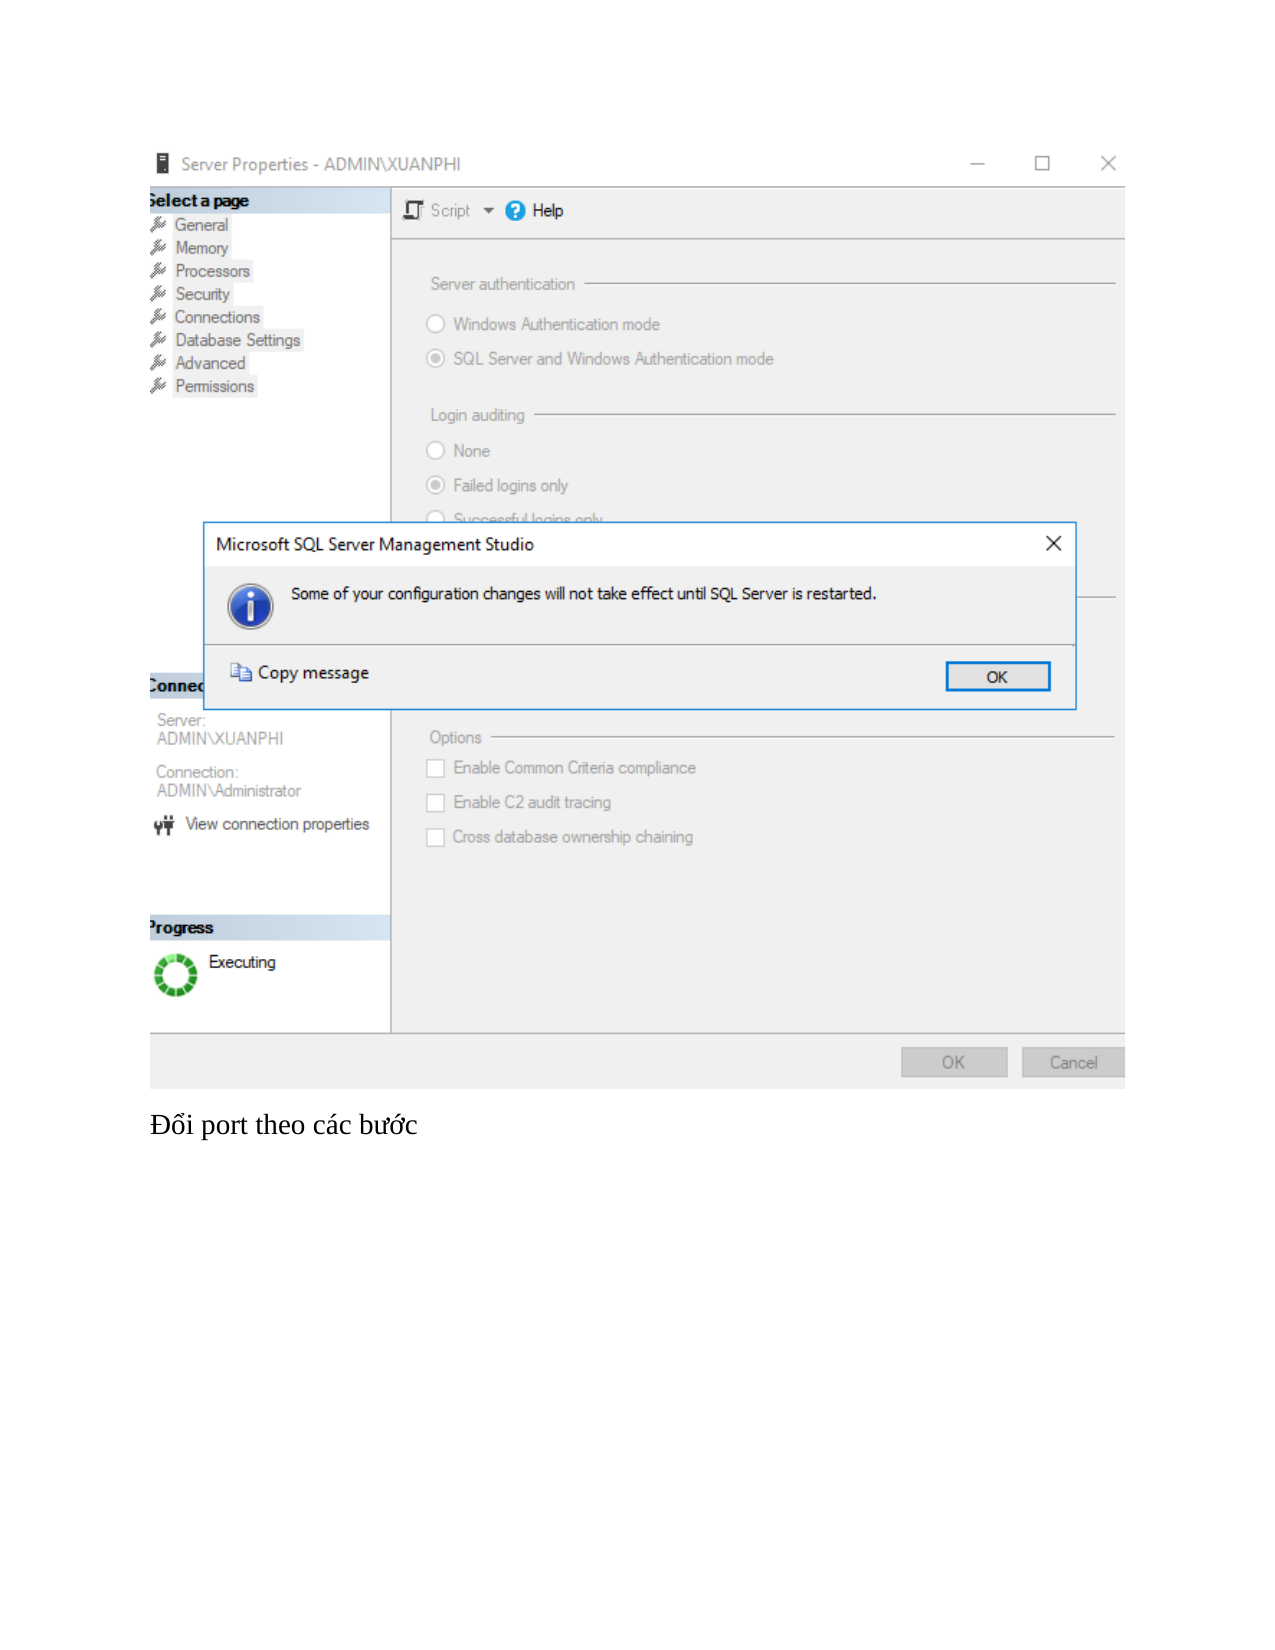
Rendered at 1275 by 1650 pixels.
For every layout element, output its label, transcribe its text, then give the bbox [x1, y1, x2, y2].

text Đổi port theo các bước [150, 1107, 1125, 1141]
picture [150, 150, 1125, 1089]
